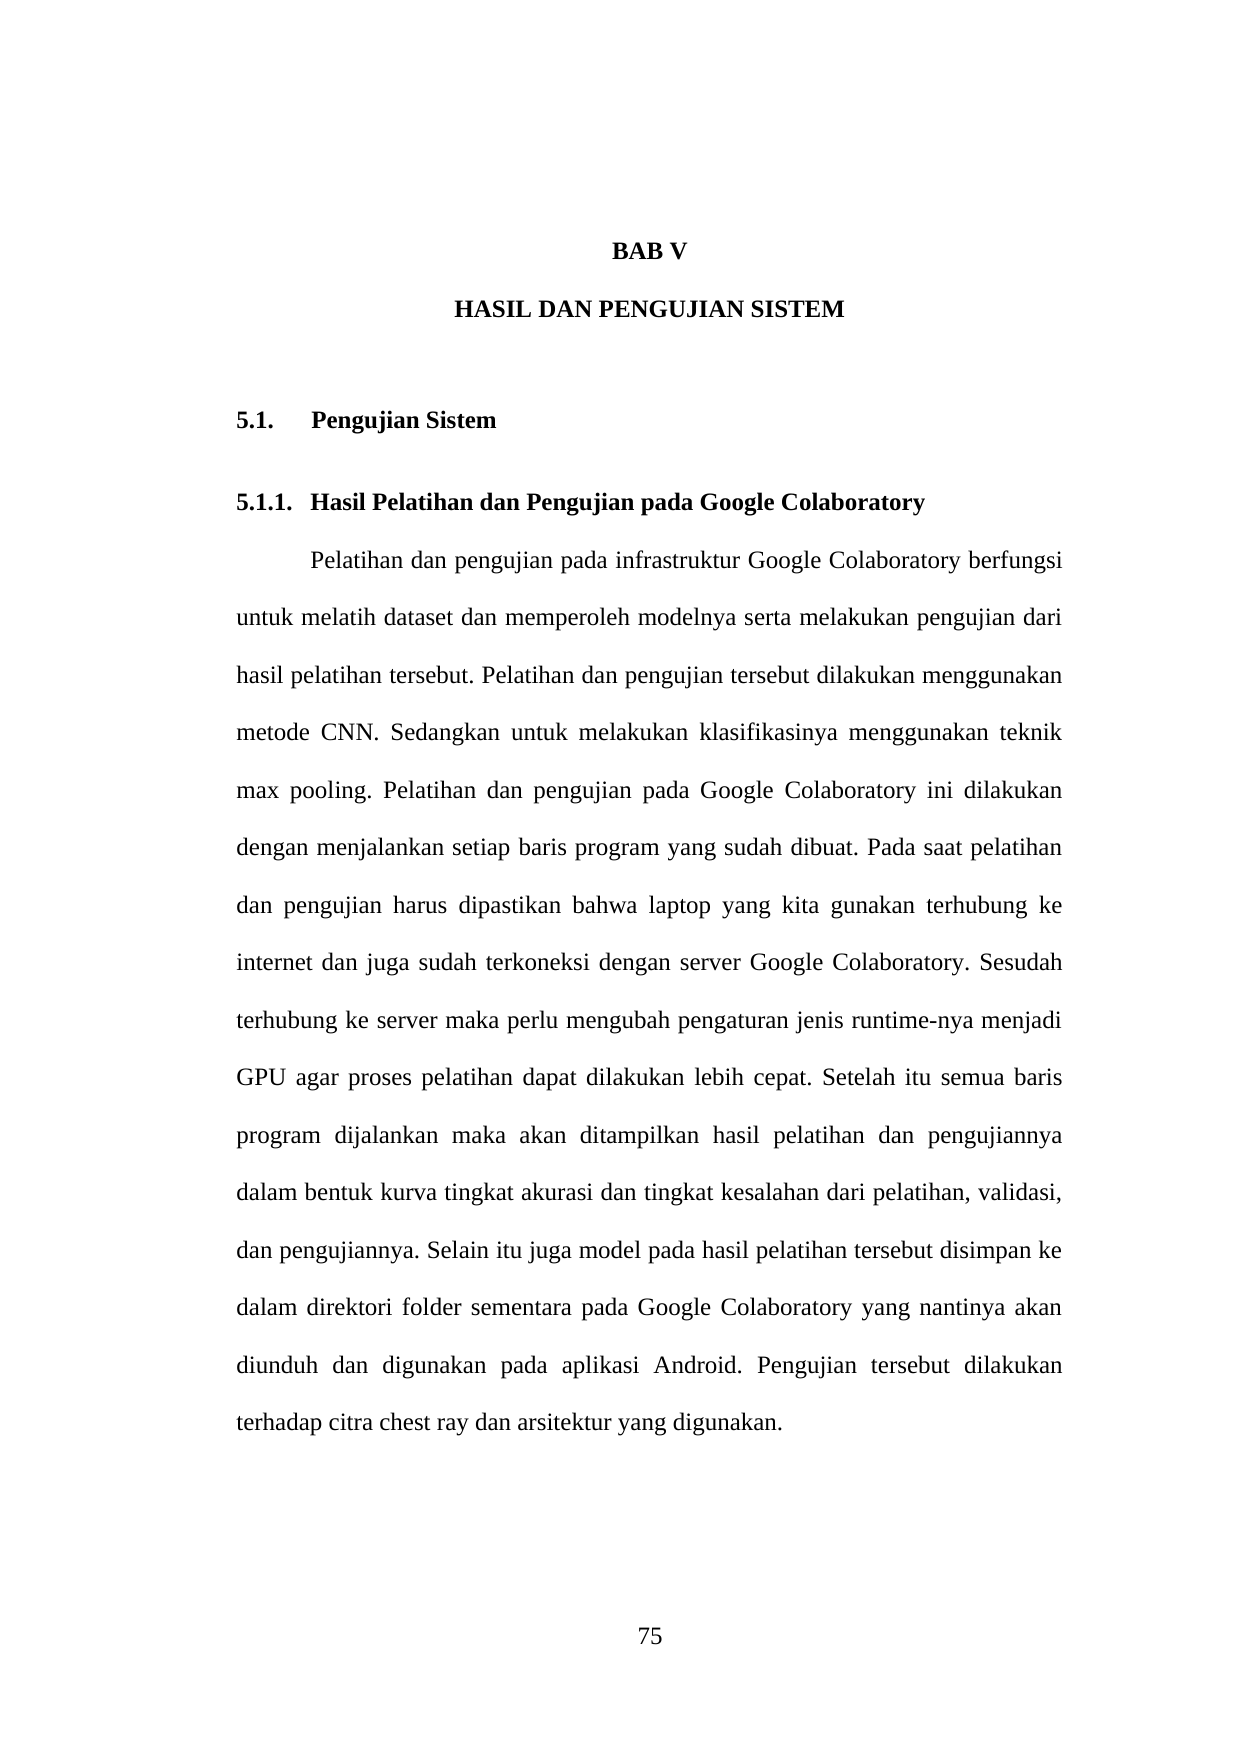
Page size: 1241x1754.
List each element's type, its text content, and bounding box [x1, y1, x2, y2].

subtitle HASIL DAN PENGUJIAN SISTEM [199, 294, 1063, 322]
subtitle Pengujian Sistem [236, 405, 1063, 434]
text BAB V [236, 236, 1063, 265]
text Pelatihan dan pengujian pada infrastruktur Google Colaboratory berfungsi untuk melatih dataset dan memperoleh modelnya serta melakukan pengujian dari hasil pelatihan tersebut. Pelatihan dan pengujian tersebut dilakukan menggunakan metode CNN. Sedangkan untuk melakukan klasifikasinya menggunakan teknik max pooling. Pelatihan dan pengujian pada Google Colaboratory ini dilakukan dengan menjalankan setiap baris program yang sudah dibuat. Pada saat pelatihan dan pengujian harus dipastikan bahwa laptop yang kita gunakan terhubung ke internet dan juga sudah terkoneksi dengan server Google Colaboratory. Sesudah terhubung ke server maka perlu mengubah pengaturan jenis runtime-nya menjadi GPU agar proses pelatihan dapat dilakukan lebih cepat. Setelah itu semua baris program dijalankan maka akan ditampilkan hasil pelatihan dan pengujiannya dalam bentuk kurva tingkat akurasi dan tingkat kesalahan dari pelatihan, validasi, dan pengujiannya. Selain itu juga model pada hasil pelatihan tersebut disimpan ke dalam direktori folder sementara pada Google Colaboratory yang nantinya akan diunduh dan digunakan pada aplikasi Android. Pengujian tersebut dilakukan terhadap citra chest ray dan arsitektur yang digunakan. [236, 545, 1063, 1436]
subtitle Hasil Pelatihan dan Pengujian pada Google Colaboratory [236, 487, 1063, 516]
